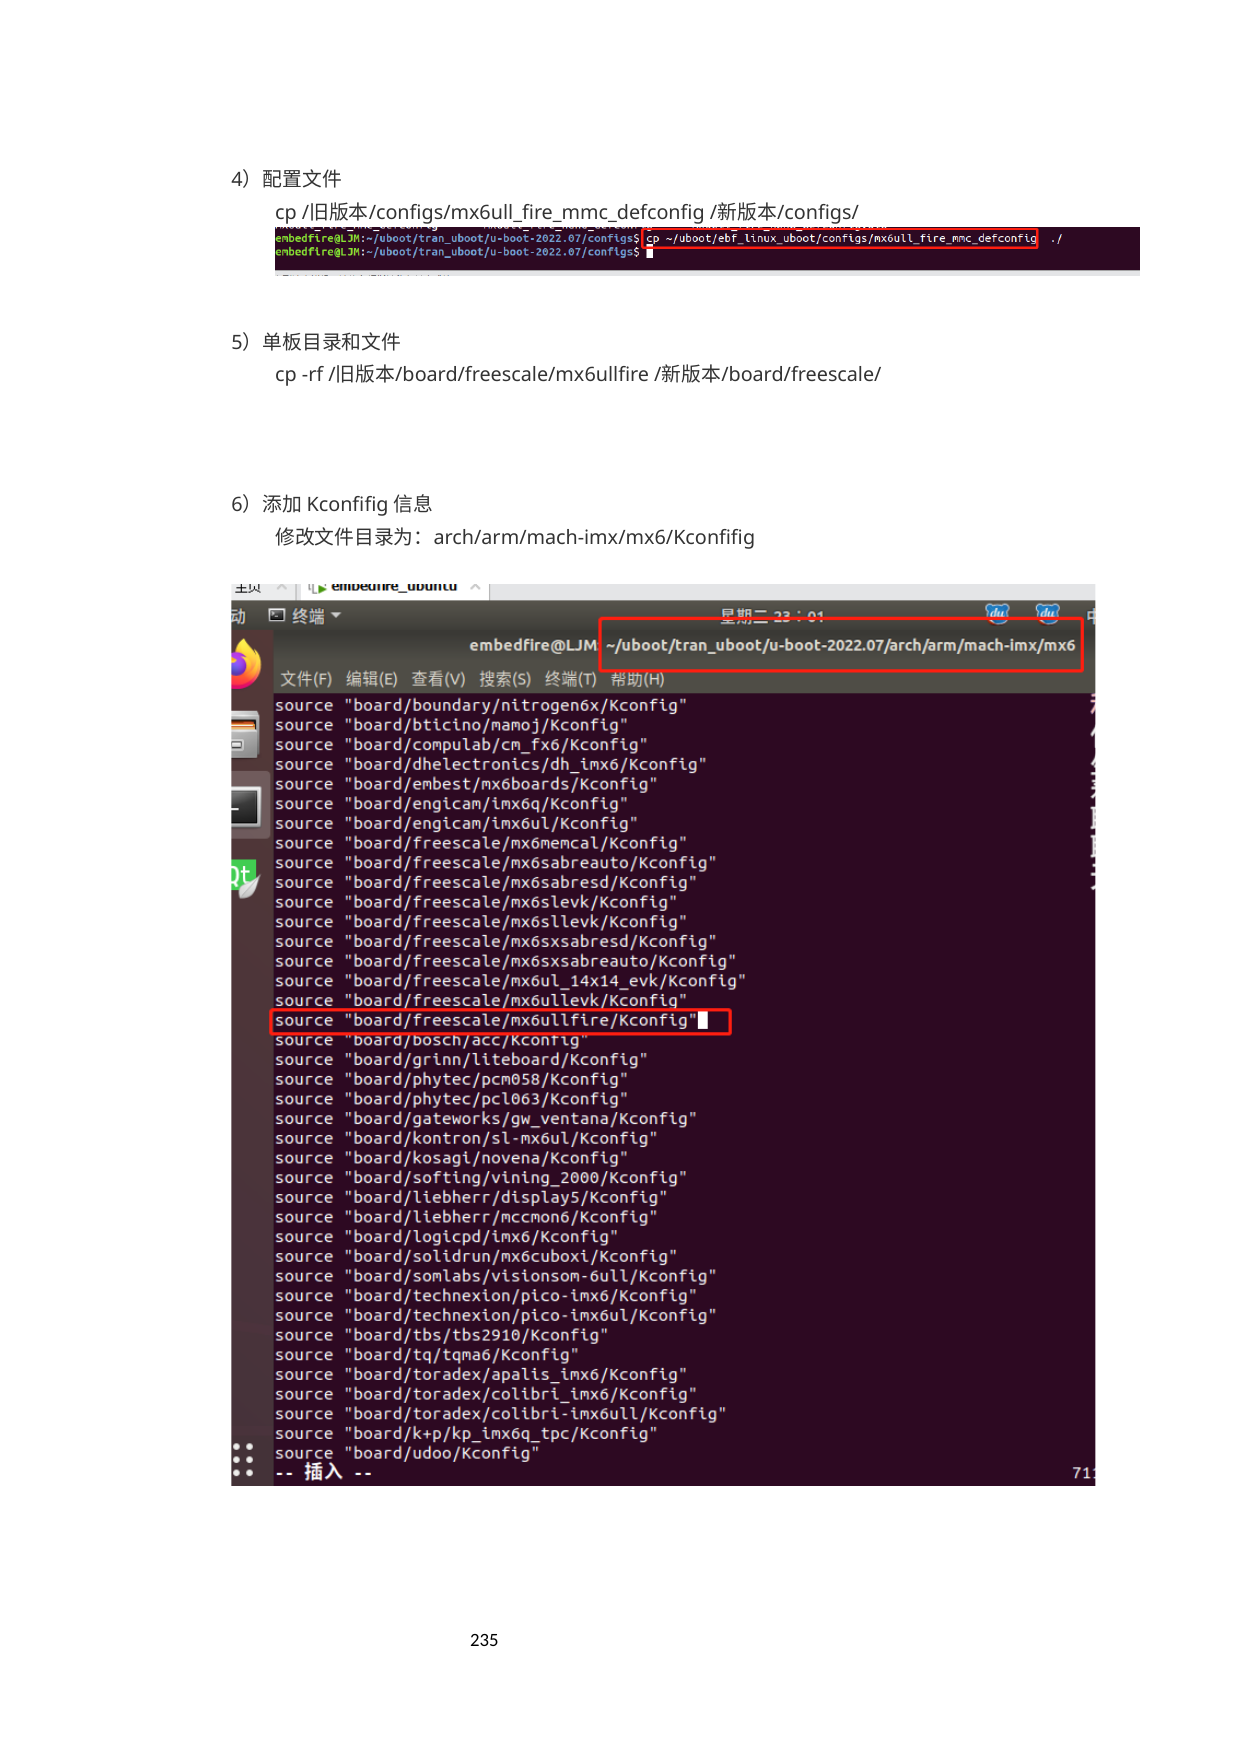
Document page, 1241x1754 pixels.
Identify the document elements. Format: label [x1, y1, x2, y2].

picture [231, 584, 1096, 1486]
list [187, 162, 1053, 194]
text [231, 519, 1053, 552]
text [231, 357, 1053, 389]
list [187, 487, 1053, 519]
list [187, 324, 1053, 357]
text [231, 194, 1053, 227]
picture [275, 227, 1140, 276]
